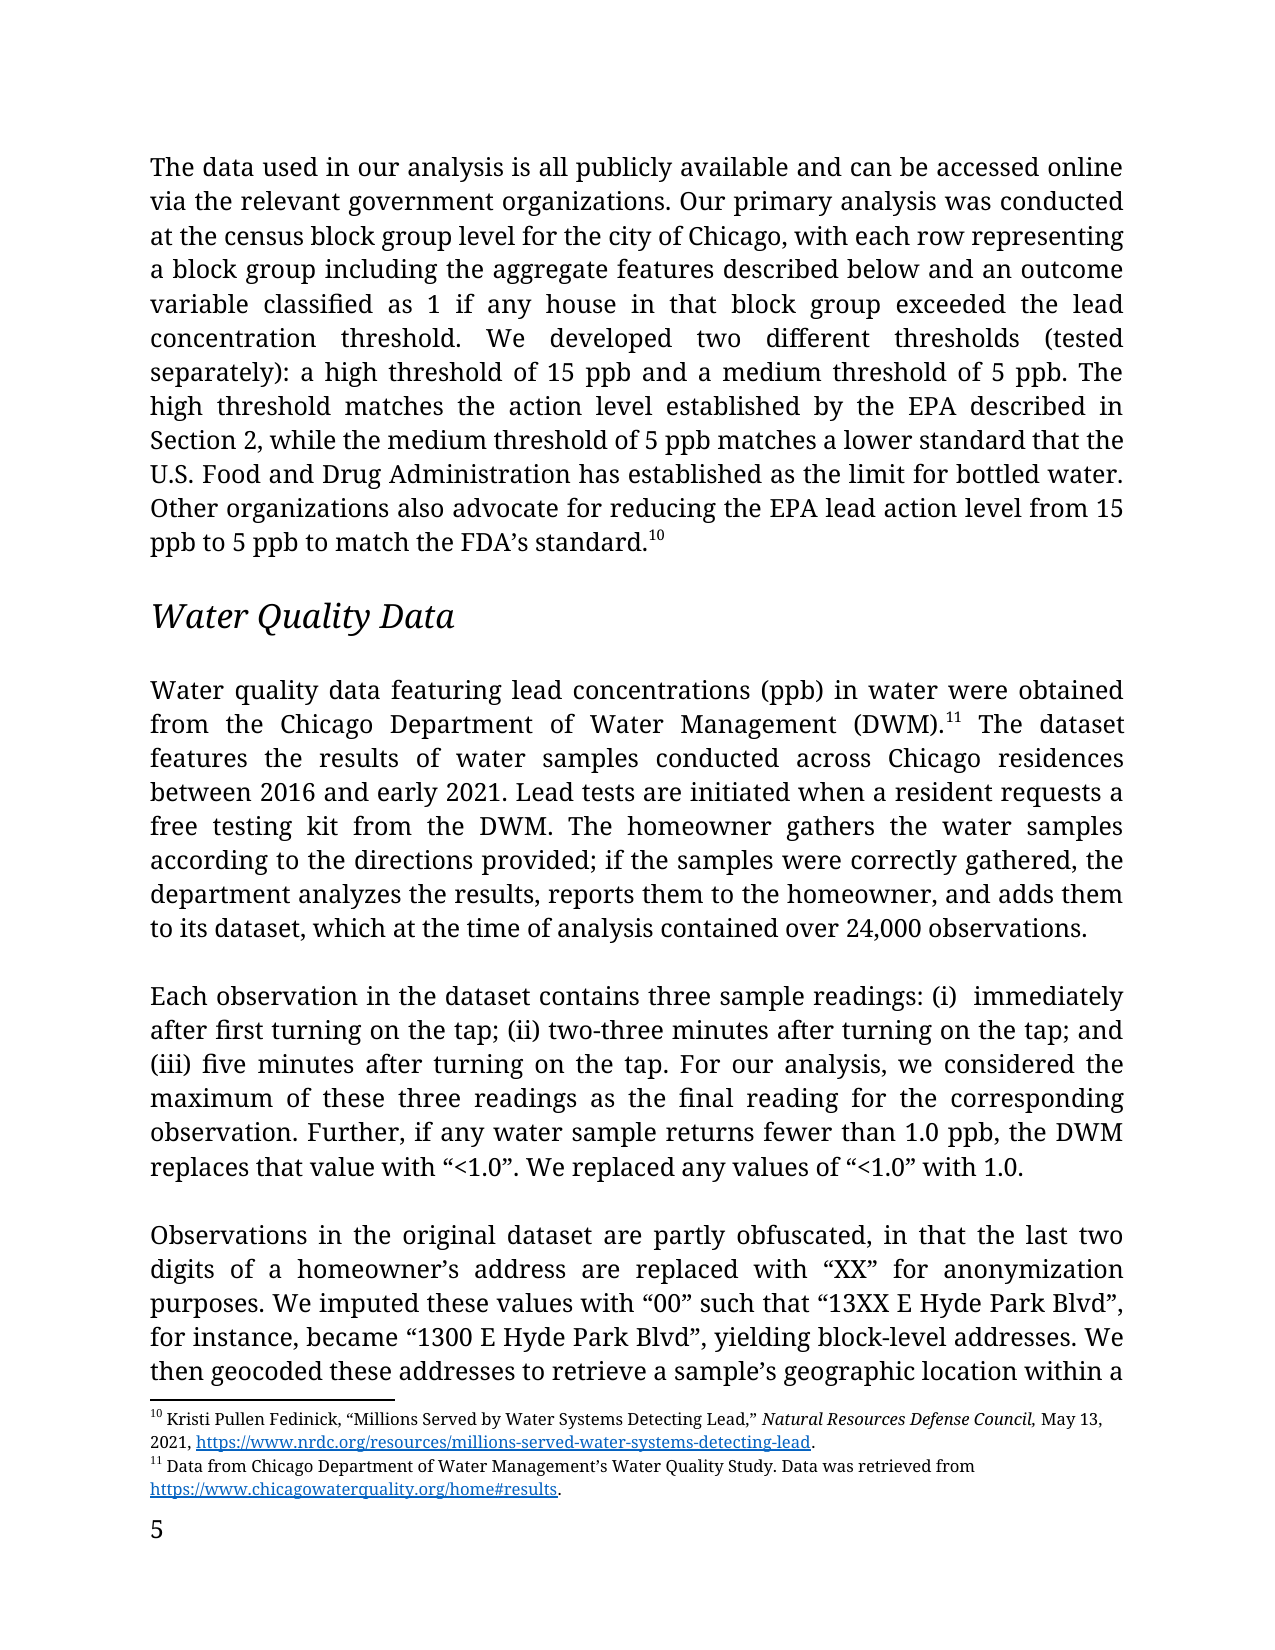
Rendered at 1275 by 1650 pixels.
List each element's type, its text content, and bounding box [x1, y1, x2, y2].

text The data used in our analysis is all publicly available and can be accessed online via the relevant government organizations. Our primary analysis was conducted at the census block group level for the city of Chicago, with each row representing a block group including the aggregate features described below and an outcome variable classified as 1 if any house in that block group exceeded the lead concentration threshold. We developed two different thresholds (tested separately): a high threshold of 15 ppb and a medium threshold of 5 ppb. The high threshold matches the action level established by the EPA described in Section 2, while the medium threshold of 5 ppb matches a lower standard that the U.S. Food and Drug Administration has established as the limit for bottled water. Other organizations also advocate for reducing the EPA lead action level from 15 ppb to 5 ppb to match the FDA’s standard. [150, 150, 1125, 559]
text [150, 1217, 1125, 1388]
text Each observation in the dataset contains three sample readings: (i) immediately after first turning on the tap; (ii) two-three minutes after turning on the tap; and (iii) five minutes after turning on the tap. For our analysis, we considered the maximum of these three readings as the final reading for the corresponding observation. Further, if any water sample returns fewer than 1.0 ppb, the DWM replaces that value with “<1.0”. We replaced any values of “<1.0” with 1.0. [150, 979, 1125, 1183]
text Water quality data featuring lead concentrations (ppb) in water were obtained from the Chicago Department of Water Management (DWM). The dataset features the results of water samples conducted across Chicago residences between 2016 and early 2021. Lead tests are initiated when a resident requests a free testing kit from the DWM. The homeowner gathers the water samples according to the directions provided; if the samples were correctly gathered, the department analyzes the results, reports them to the homeowner, and adds them to its dataset, which at the time of analysis contained over 24,000 observations. [150, 672, 1125, 945]
text Water Quality Data [150, 593, 1125, 638]
